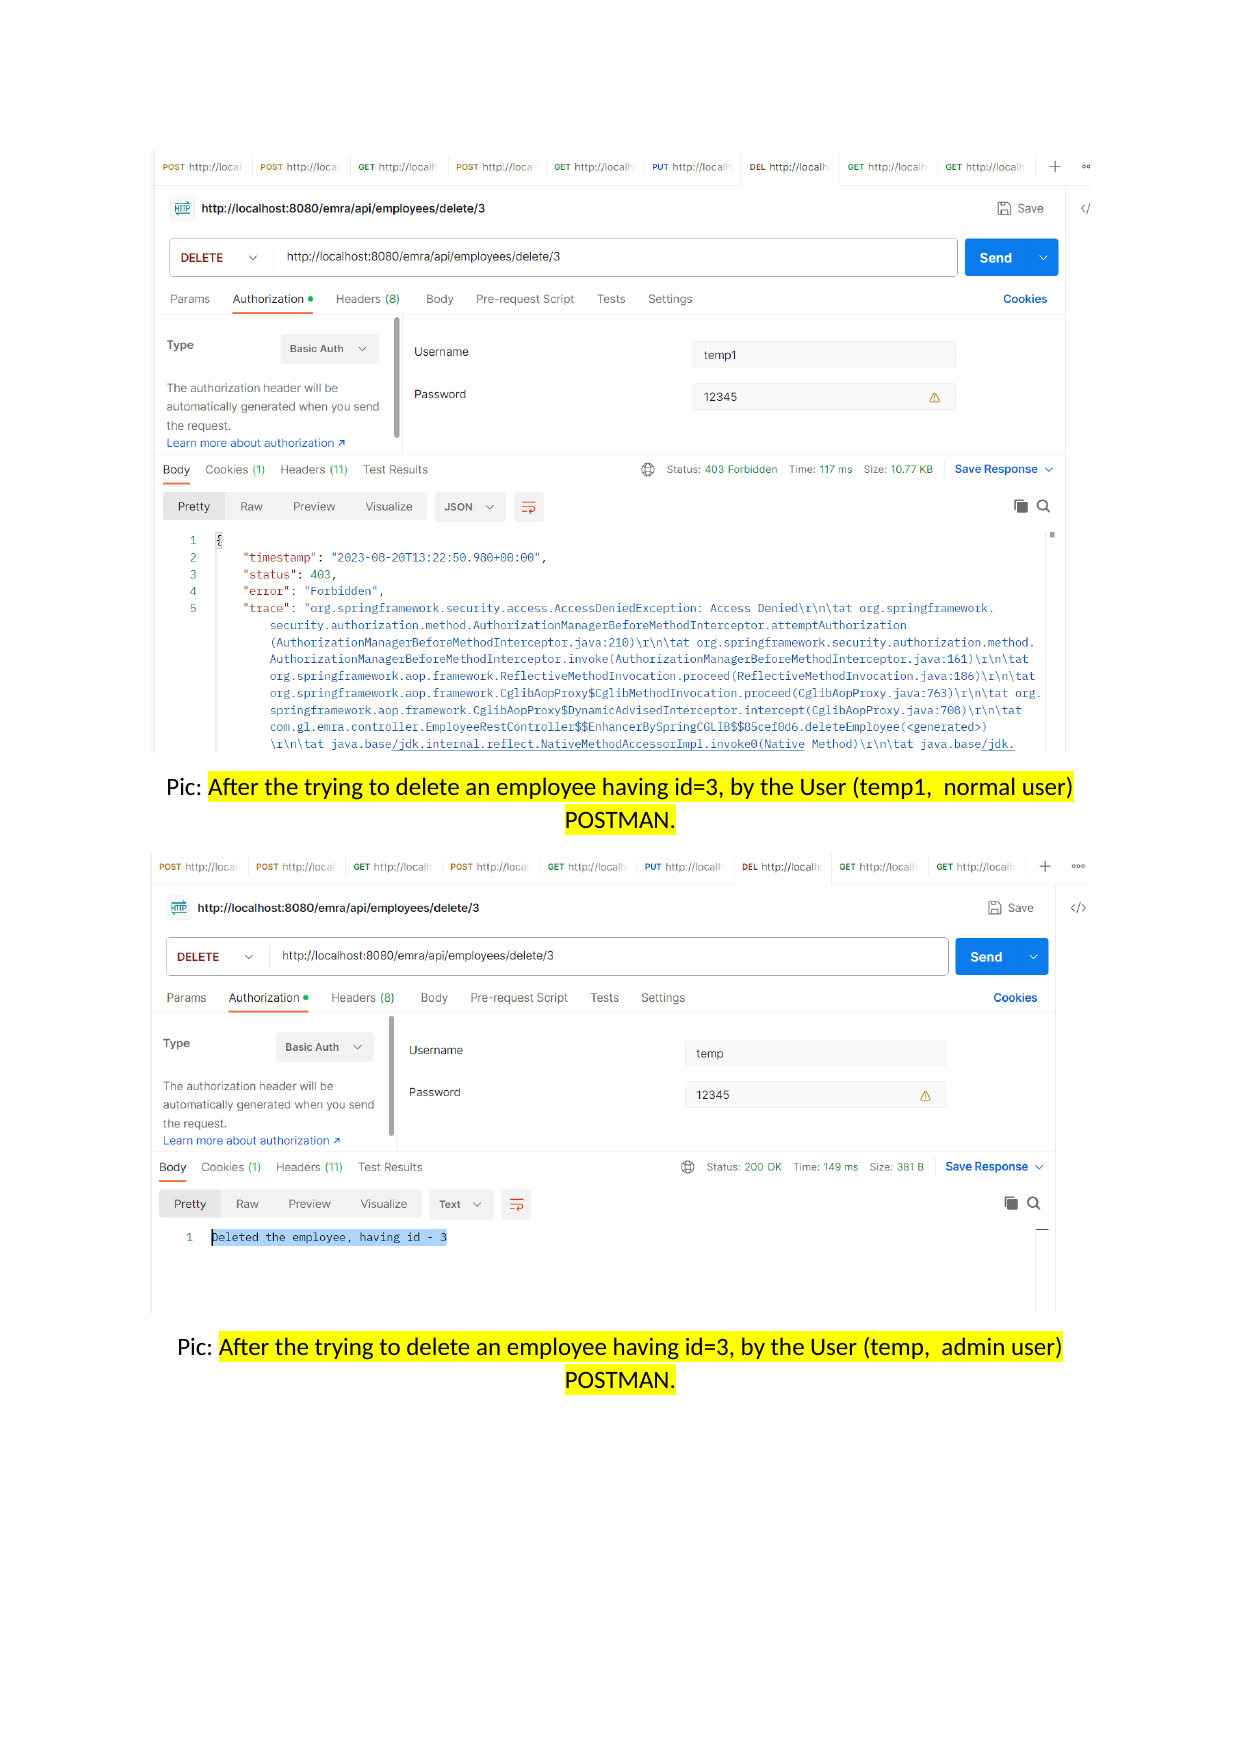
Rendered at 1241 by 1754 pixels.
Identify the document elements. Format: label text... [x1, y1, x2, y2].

text Pic: After the trying to delete an employee having id=3, by the User (temp1, normal user) POSTMAN. [150, 771, 1090, 835]
text Pic: After the trying to delete an employee having id=3, by the User (temp, admin user) POSTMAN. [150, 1331, 1090, 1395]
picture [150, 150, 1091, 753]
picture [150, 853, 1091, 1313]
